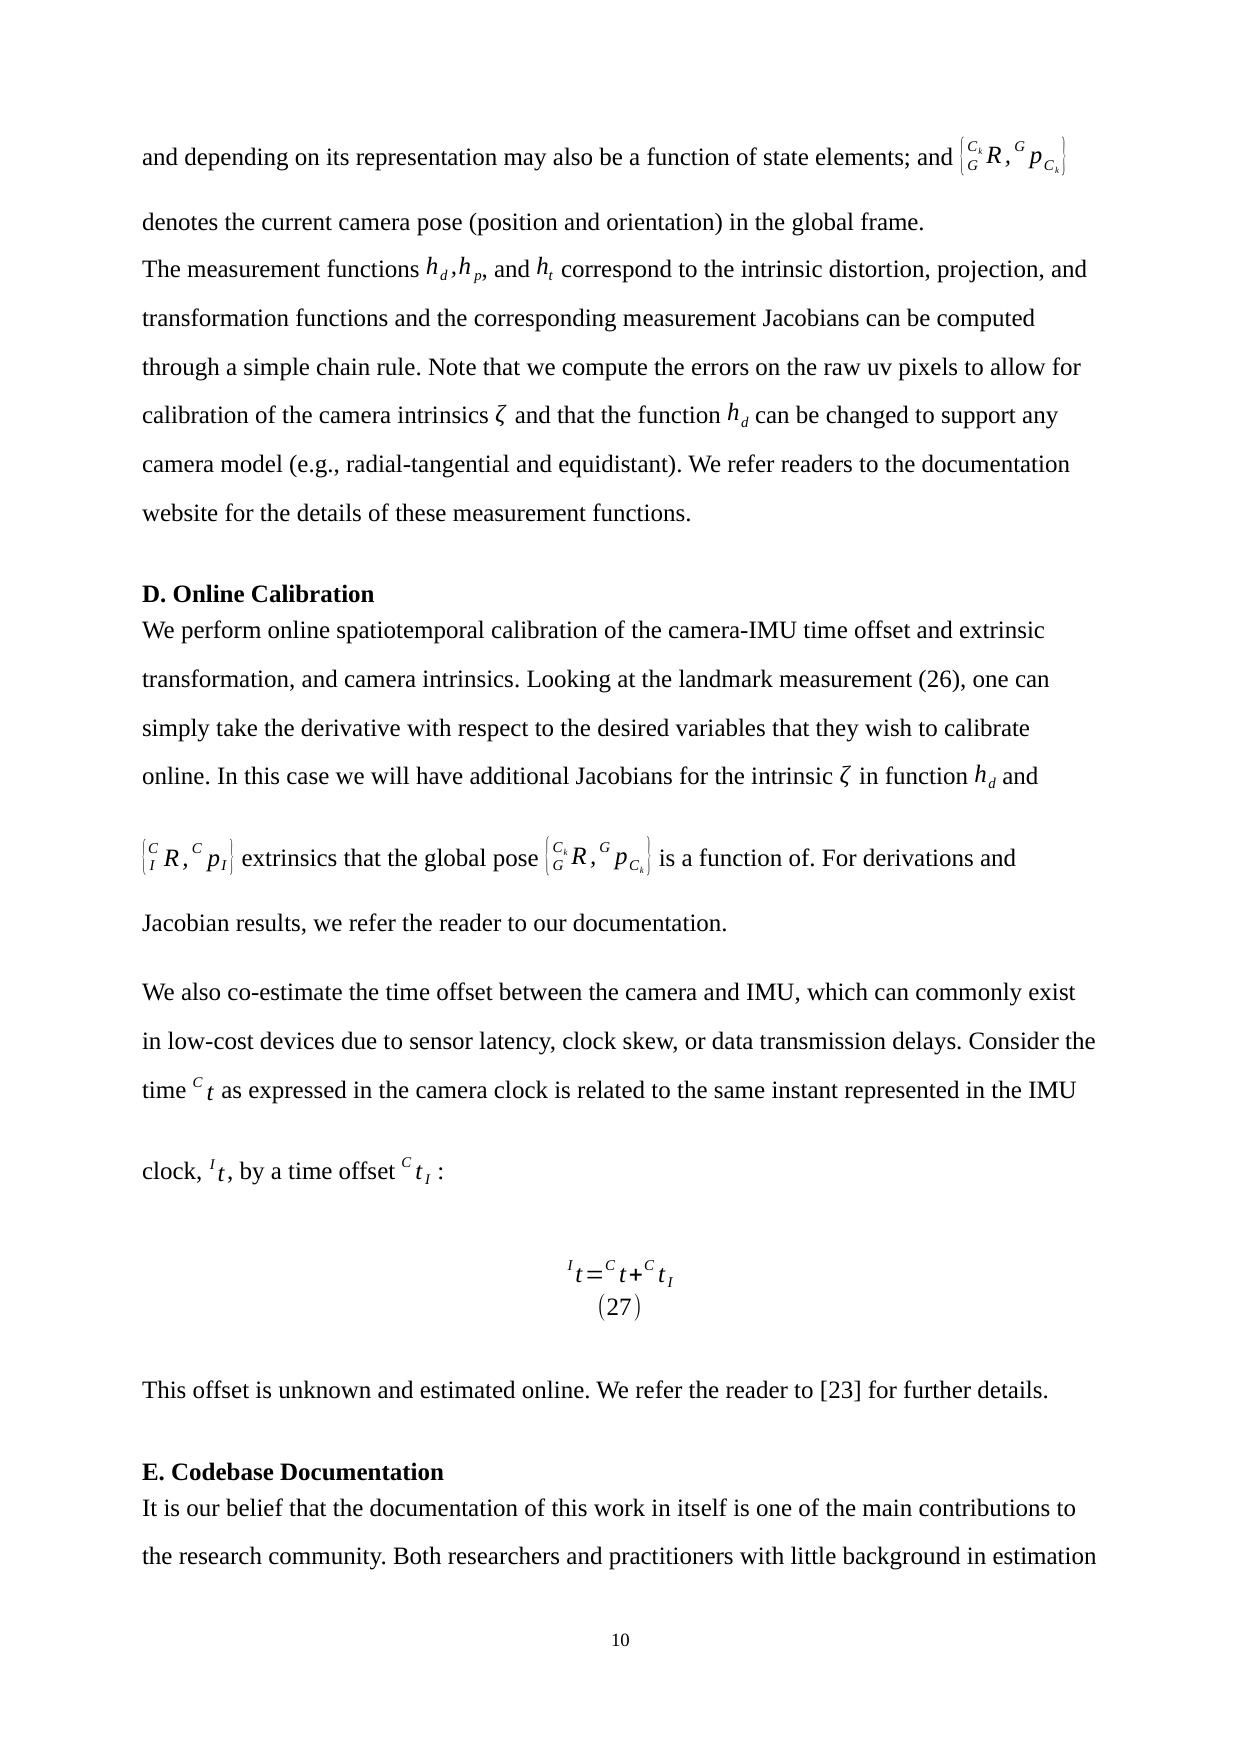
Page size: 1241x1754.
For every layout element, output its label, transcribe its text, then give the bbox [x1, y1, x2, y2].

text D. Online Calibration [142, 577, 1098, 610]
text The measurement functions , and correspond to the intrinsic distortion, projection, and transformation functions and the corresponding measurement Jacobians can be computed through a simple chain rule. Note that we compute the errors on the raw uv pixels to allow for calibration of the camera intrinsics and that the function can be changed to support any camera model (e.g., radial-tangential and equidistant). We refer readers to the documentation website for the details of these measurement functions. [142, 252, 1098, 528]
text This offset is unknown and estimated online. We refer the reader to [23] for further details. [142, 1373, 1098, 1406]
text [142, 124, 1098, 238]
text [142, 1491, 1098, 1572]
text E. Codebase Documentation [142, 1455, 1098, 1487]
text We perform online spatiotemporal calibration of the camera-IMU time offset and extrinsic transformation, and camera intrinsics. Looking at the landmark measurement (26), one can simply take the derivative with respect to the desired variables that they wish to calibrate online. In this case we will have additional Jacobians for the intrinsic in function and extrinsics that the global pose is a function of. For derivations and Jacobian results, we refer the reader to our documentation. [142, 613, 1098, 938]
text We also co-estimate the time offset between the camera and IMU, which can commonly exist in low-cost devices due to sensor latency, clock skew, or data transmission delays. Consider the time as expressed in the camera clock is related to the same instant represented in the IMU clock, , by a time offset : [142, 976, 1098, 1203]
